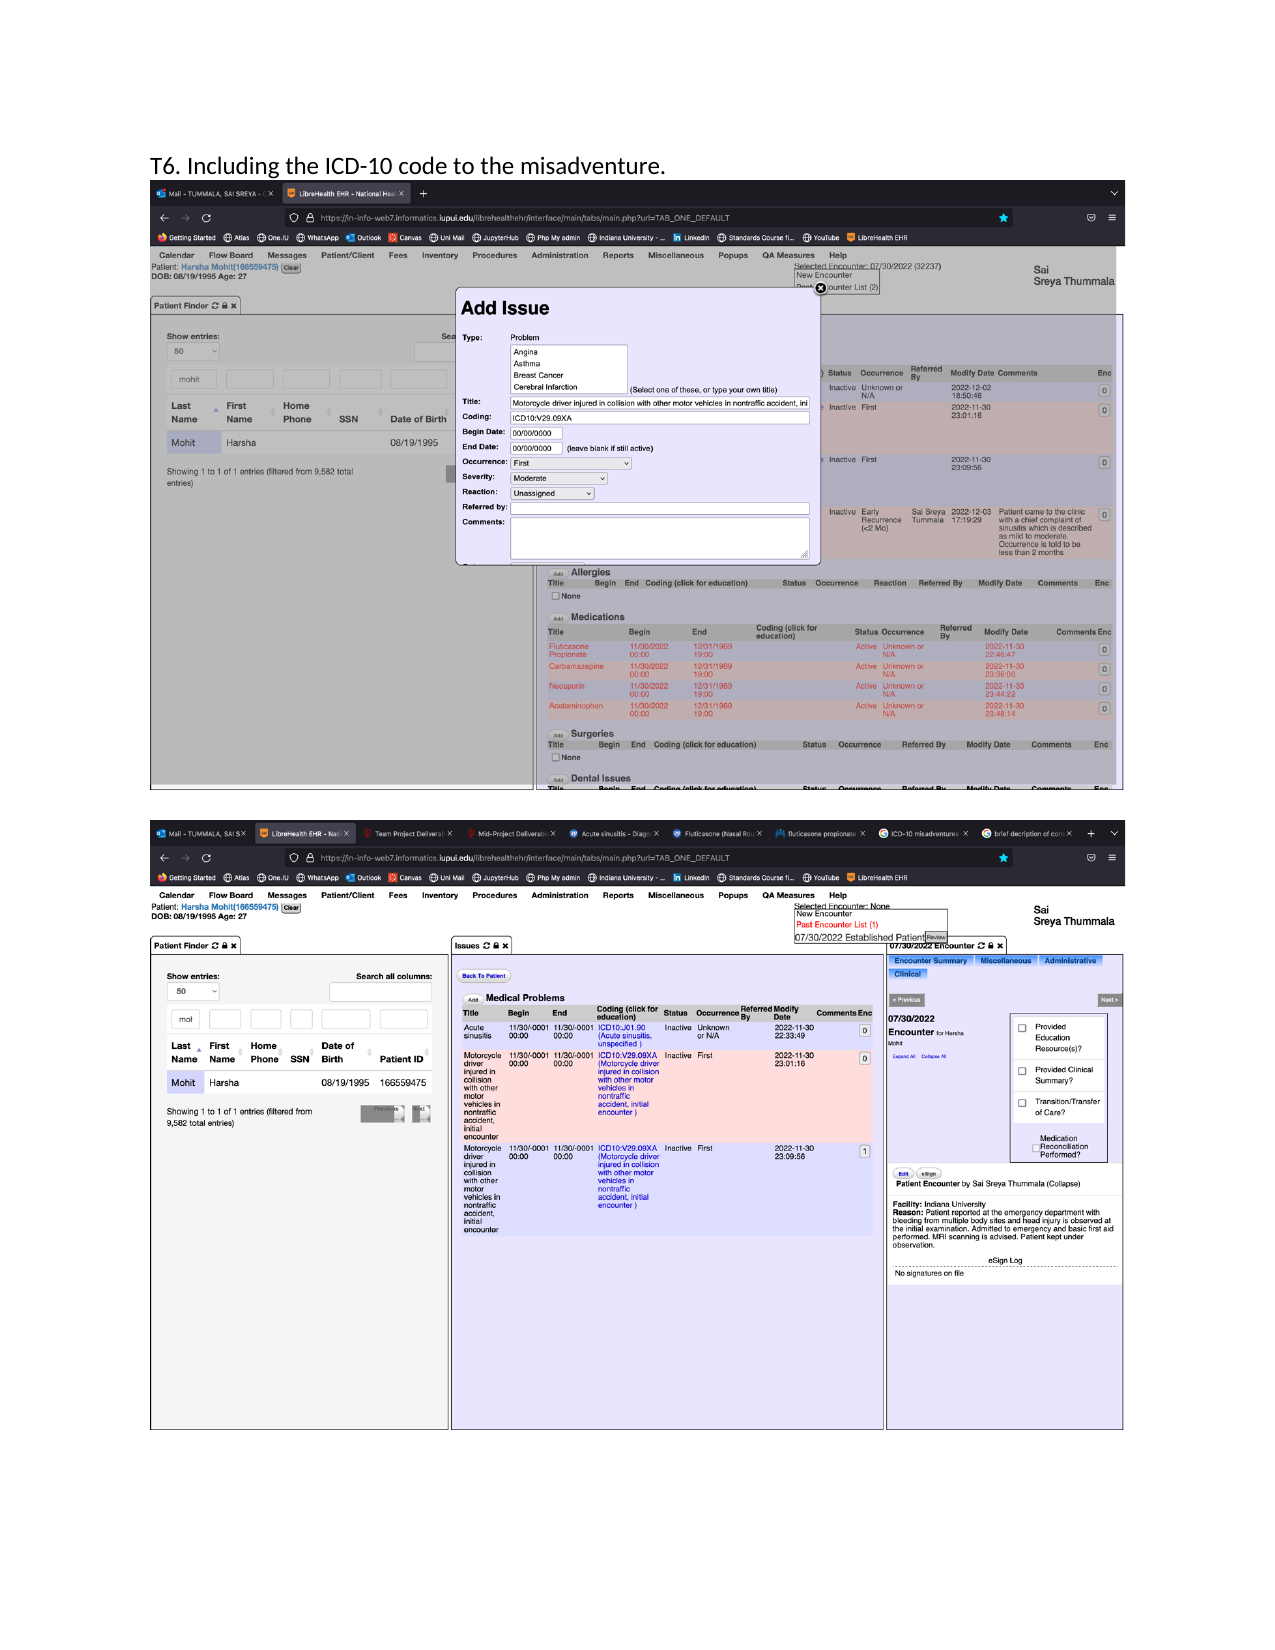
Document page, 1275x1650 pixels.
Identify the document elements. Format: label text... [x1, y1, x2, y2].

picture [150, 820, 1125, 1430]
picture [150, 180, 1125, 790]
text T6. Including the ICD-10 code to the misadventure. [150, 150, 1125, 180]
